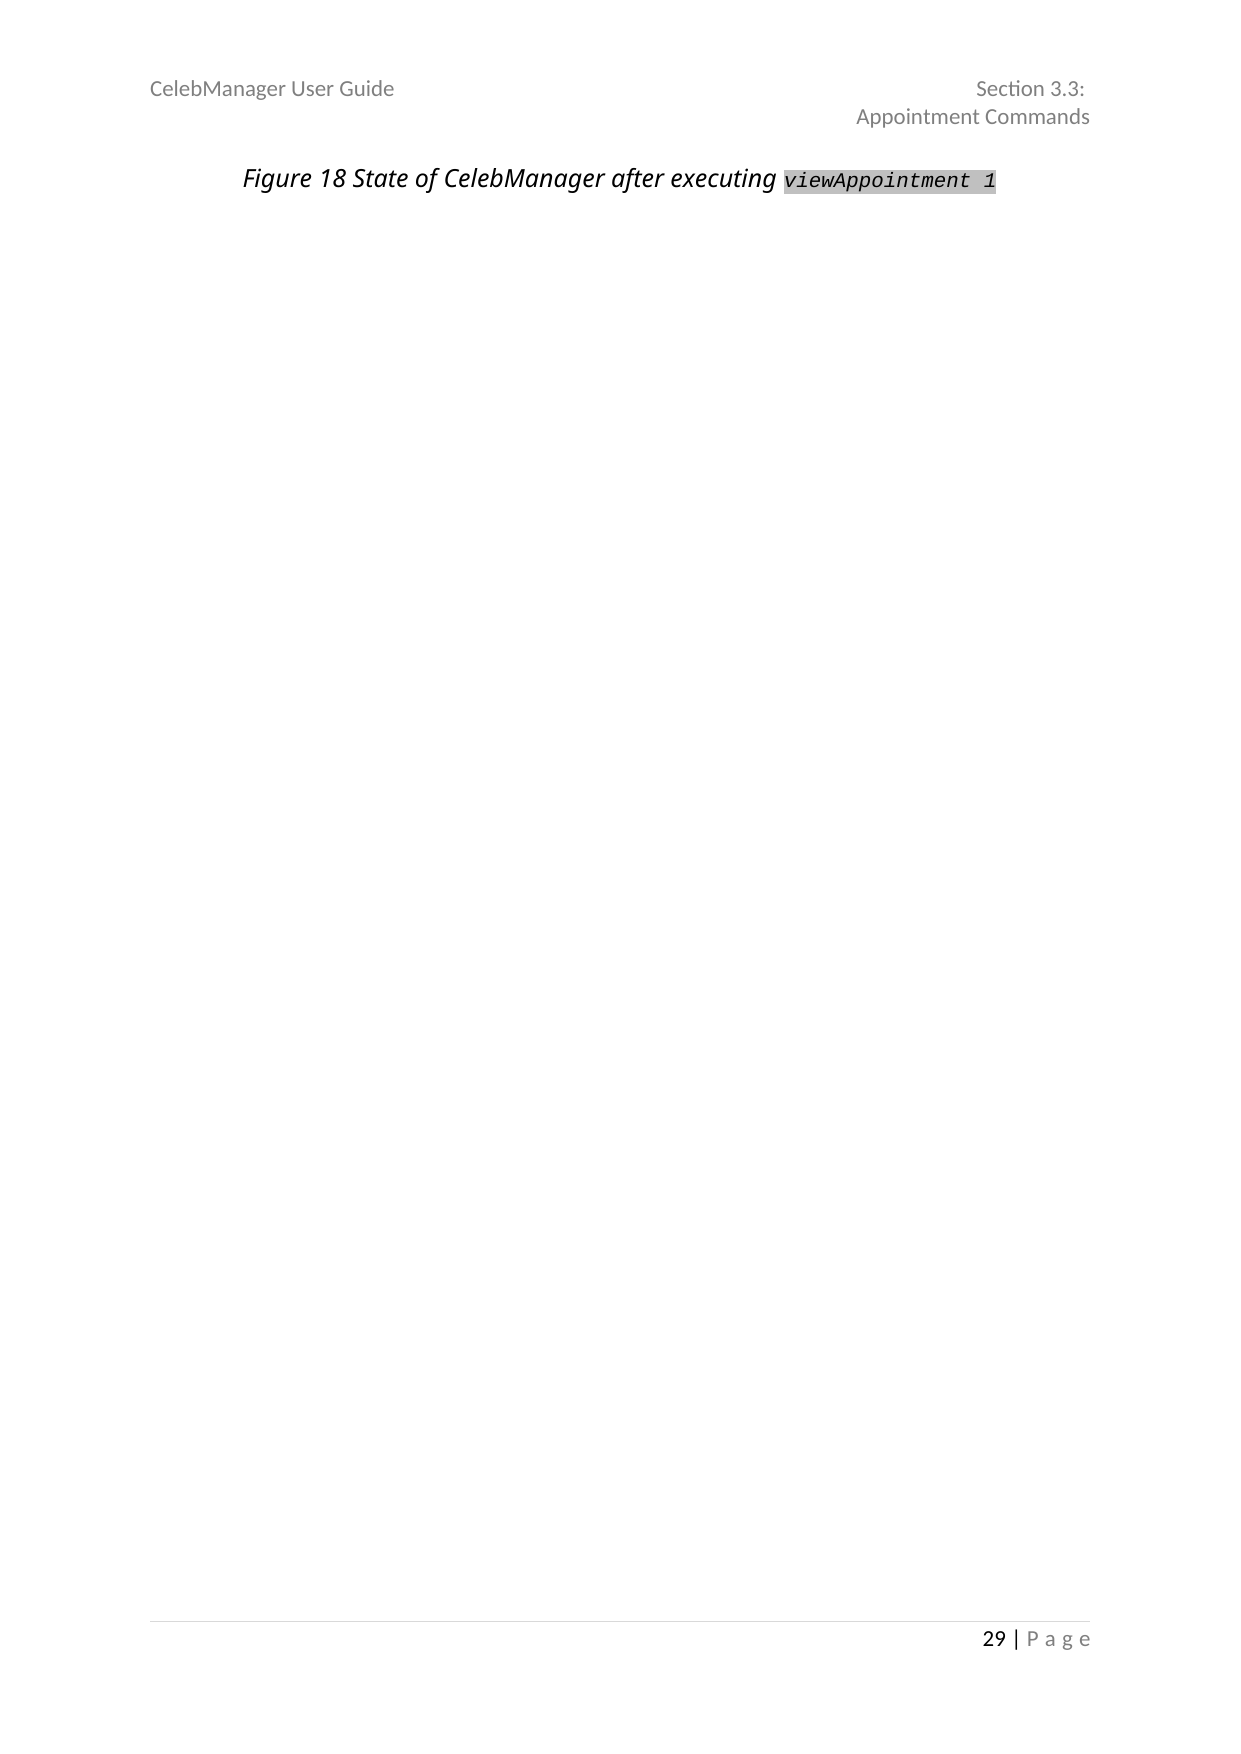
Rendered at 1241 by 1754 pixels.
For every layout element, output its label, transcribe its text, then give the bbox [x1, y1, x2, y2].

text Figure 18 State of CelebManager after executing viewAppointment 1 [150, 161, 1090, 195]
